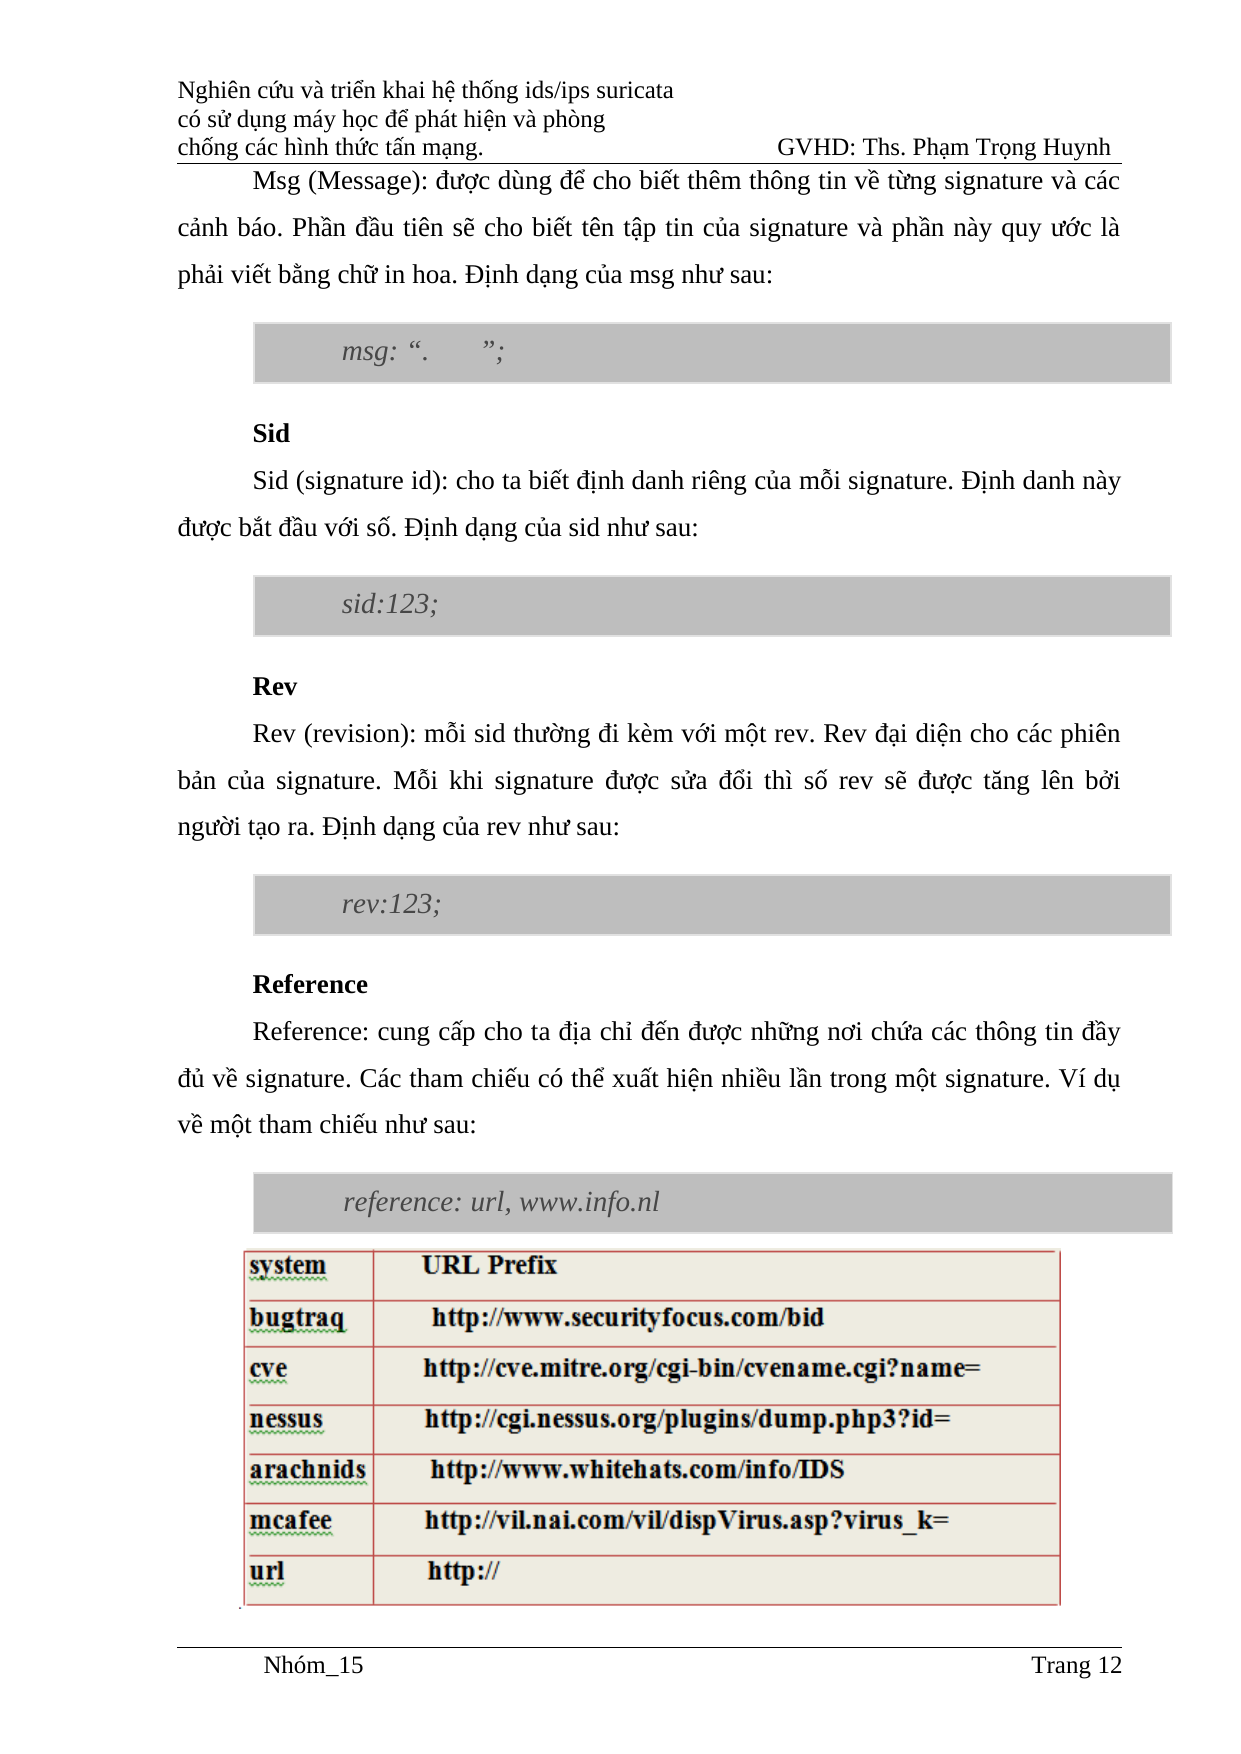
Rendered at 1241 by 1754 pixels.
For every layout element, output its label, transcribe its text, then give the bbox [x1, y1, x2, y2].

text Sid [177, 417, 1122, 448]
text Msg (Message): được dùng để cho biết thêm thông tin về từng signature và các cảnh báo. Phần đầu tiên sẽ cho biết tên tập tin của signature và phần này quy ước là phải viết bằng chữ in hoa. Định dạng của msg như sau: [177, 164, 1122, 289]
text Sid (signature id): cho ta biết định danh riêng của mỗi signature. Định danh này được bắt đầu với số. Định dạng của sid như sau: [177, 464, 1122, 542]
text Reference: cung cấp cho ta địa chỉ đến được những nơi chứa các thông tin đầy đủ về signature. Các tham chiếu có thể xuất hiện nhiều lần trong một signature. Ví dụ về một tham chiếu như sau: [177, 1015, 1122, 1140]
text Reference [177, 968, 1122, 1000]
picture [238, 1248, 1061, 1609]
text Rev [177, 670, 1122, 702]
text Rev (revision): mỗi sid thường đi kèm với một rev. Rev đại diện cho các phiên bản của signature. Mỗi khi signature được sửa đổi thì số rev sẽ được tăng lên bởi người tạo ra. Định dạng của rev như sau: [177, 717, 1122, 842]
